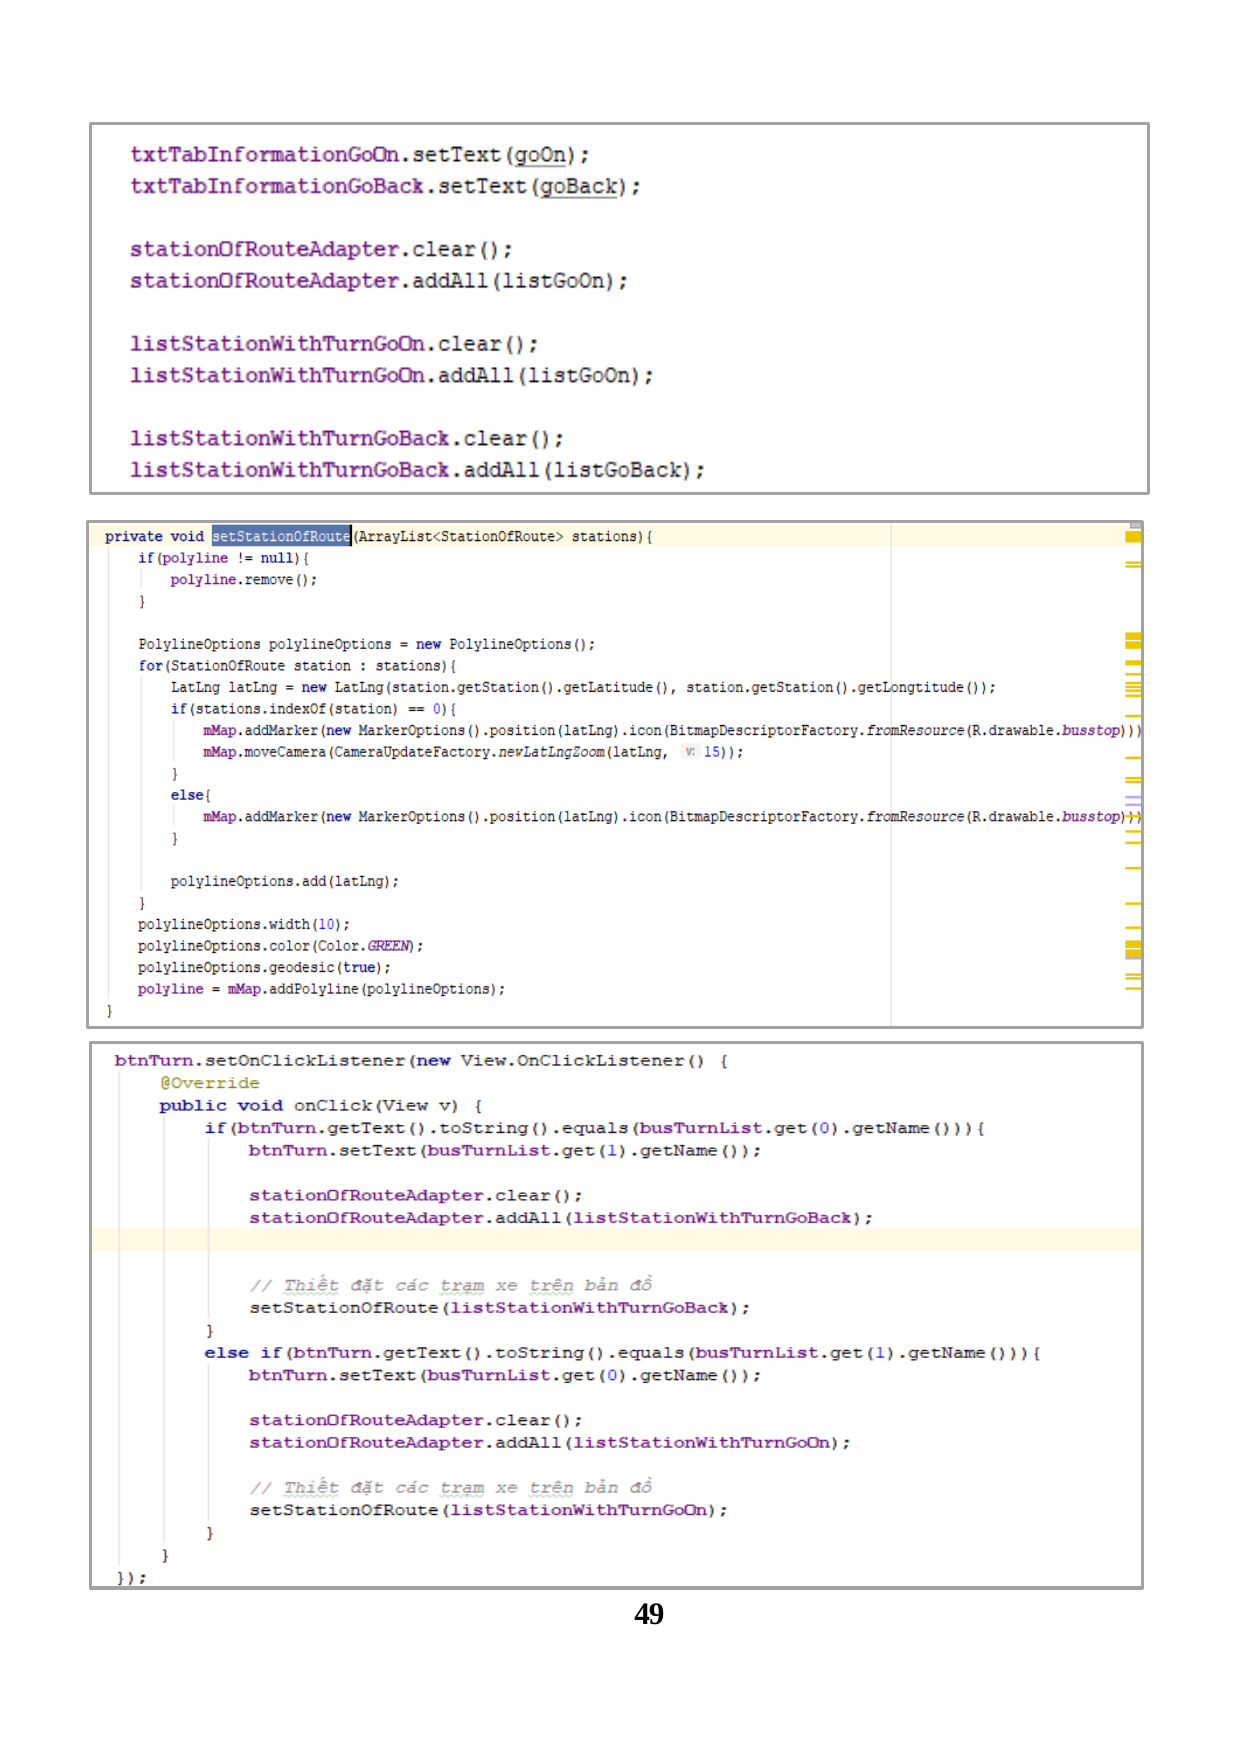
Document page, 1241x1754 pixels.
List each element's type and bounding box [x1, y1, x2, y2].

picture [92, 125, 1147, 492]
picture [92, 1044, 1141, 1586]
picture [89, 523, 1141, 1026]
